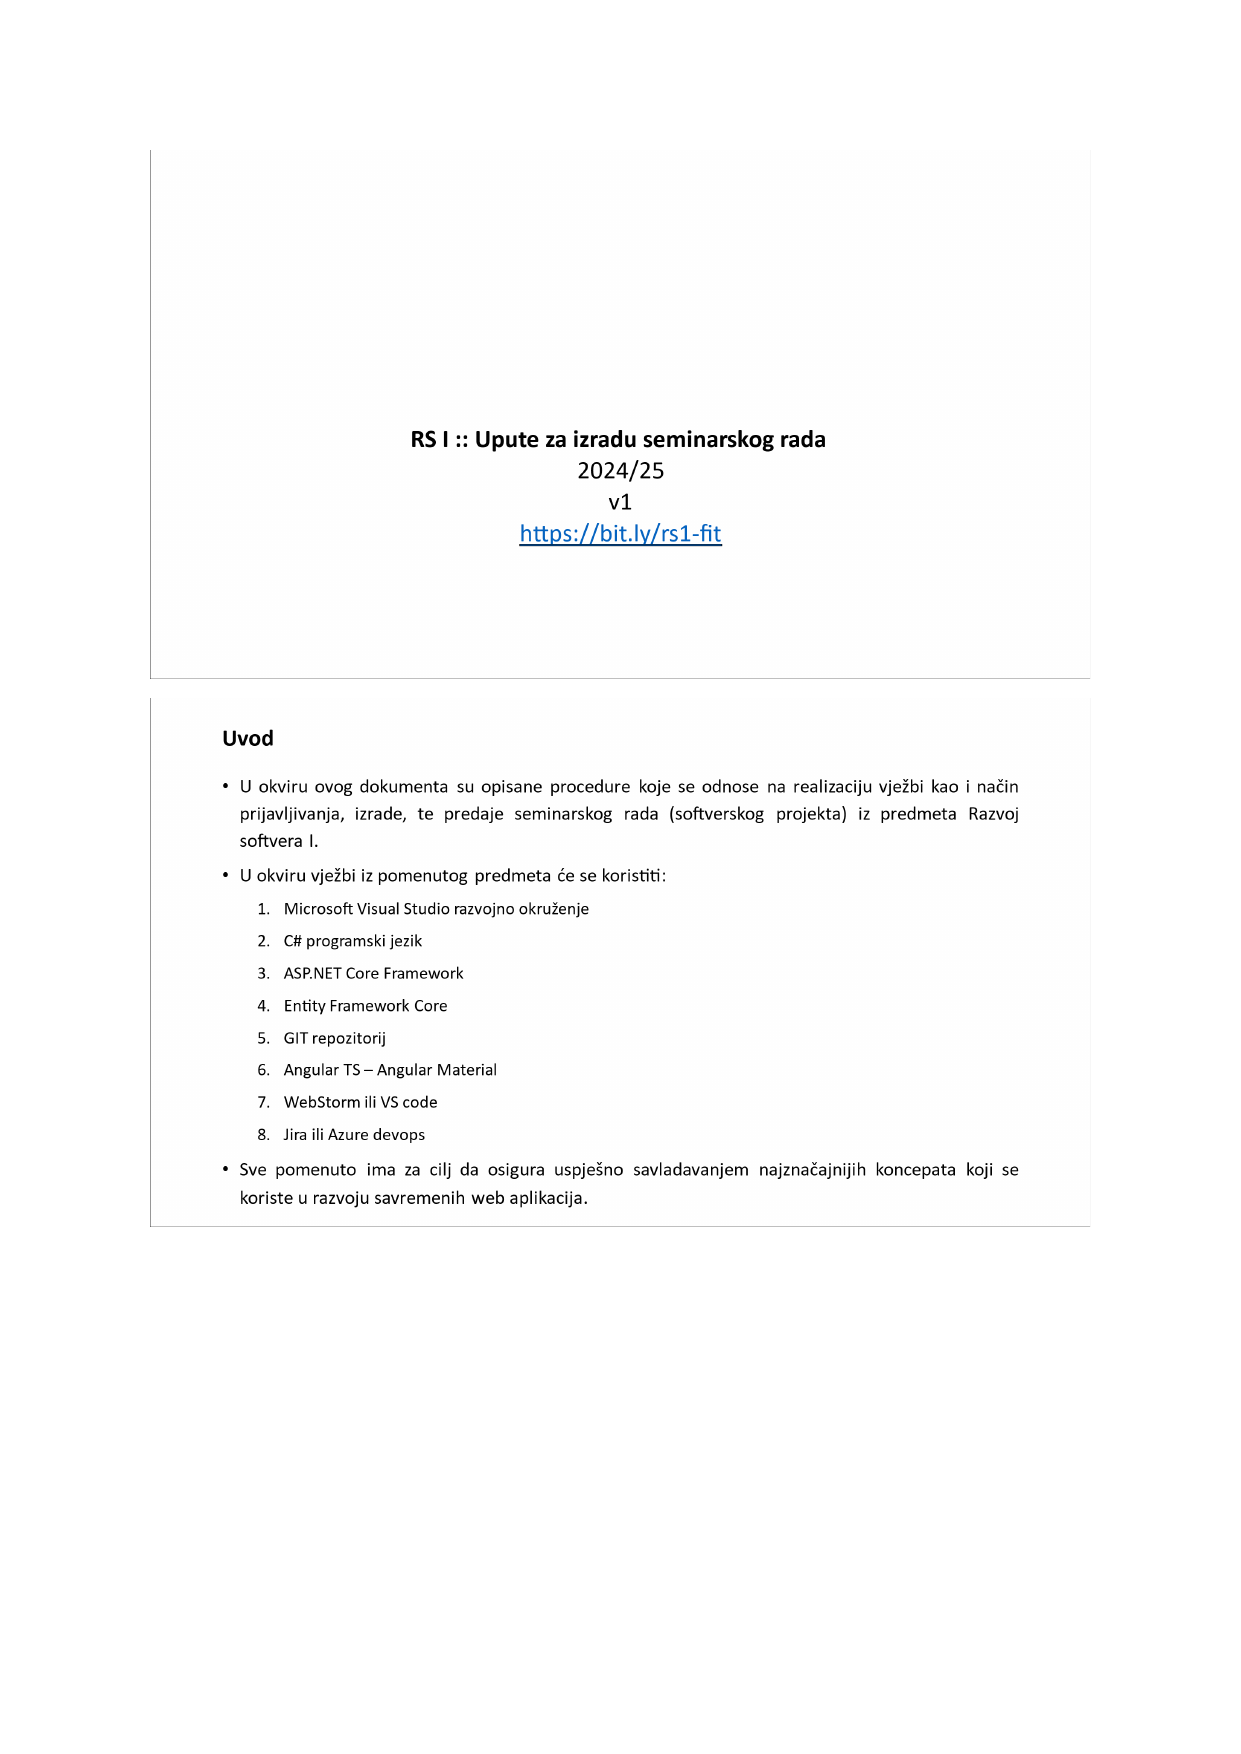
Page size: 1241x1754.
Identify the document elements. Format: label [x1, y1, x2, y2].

picture [150, 698, 1091, 1227]
picture [150, 150, 1091, 679]
